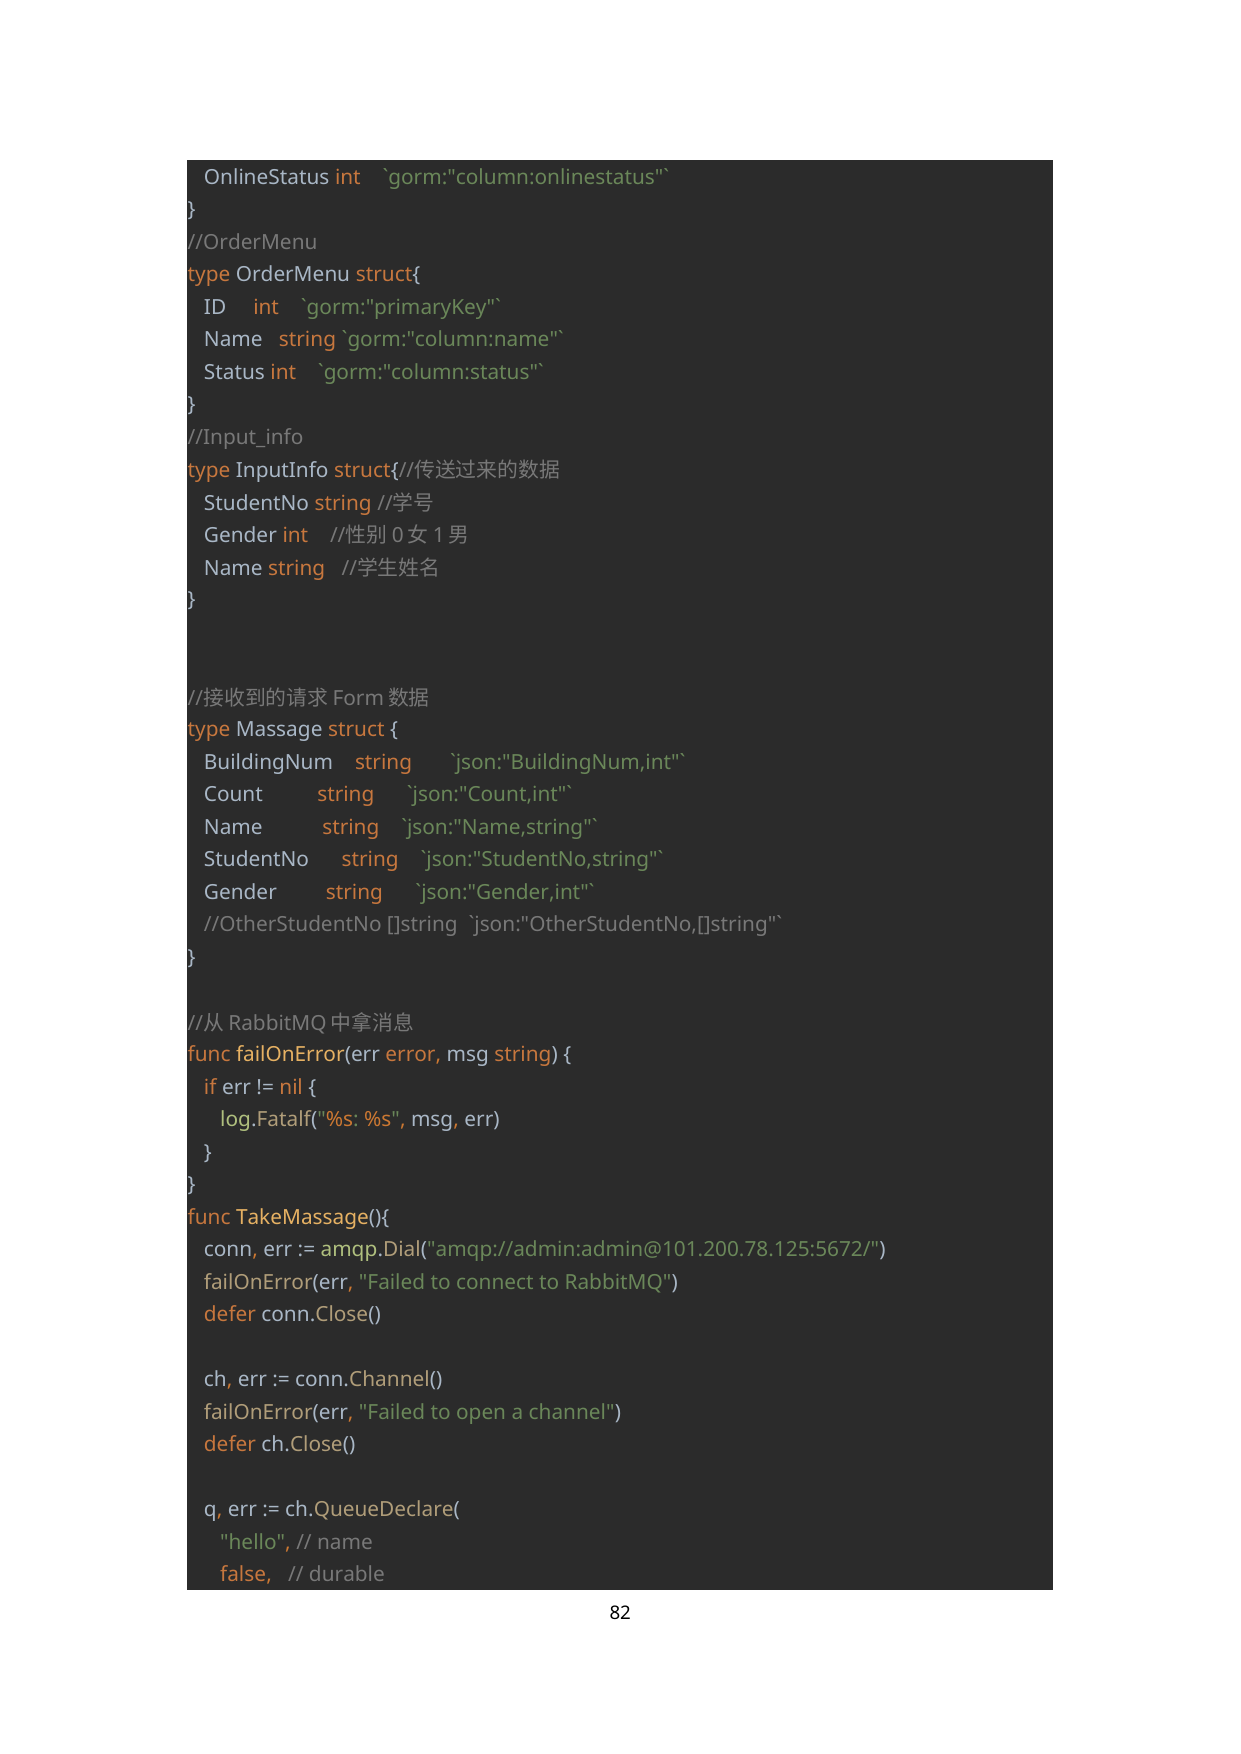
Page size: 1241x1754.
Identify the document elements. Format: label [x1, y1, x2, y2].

text [187, 160, 1053, 1590]
